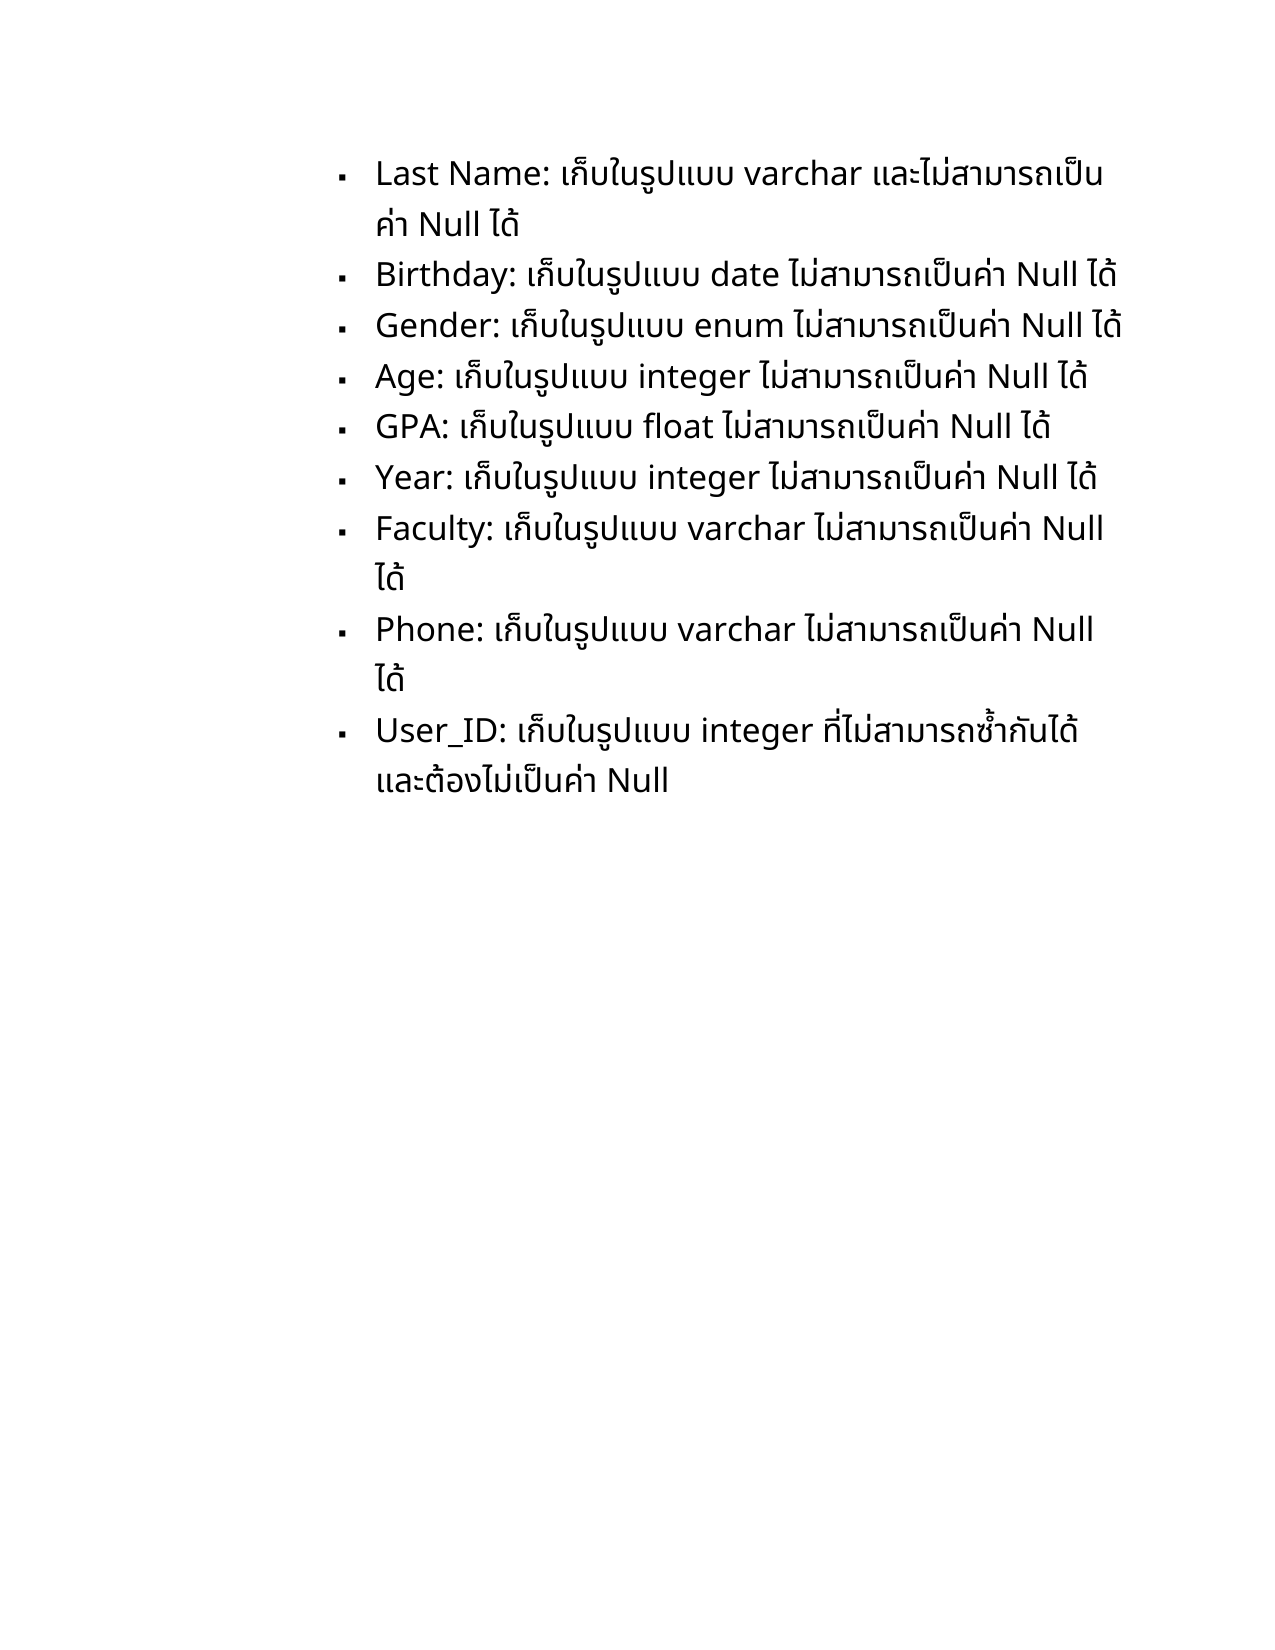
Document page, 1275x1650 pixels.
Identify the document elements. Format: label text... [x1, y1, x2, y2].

list GPA: เก็บในรูปแบบ float ไม่สามารถเป็นค่า Null ได้ [337, 403, 1125, 454]
list Phone: เก็บในรูปแบบ varchar ไม่สามารถเป็นค่า Null ได้ [337, 605, 1125, 706]
list Birthday: เก็บในรูปแบบ date ไม่สามารถเป็นค่า Null ได้ [337, 251, 1125, 302]
list Age: เก็บในรูปแบบ integer ไม่สามารถเป็นค่า Null ได้ [337, 352, 1125, 403]
list Faculty: เก็บในรูปแบบ varchar ไม่สามารถเป็นค่า Null ได้ [337, 504, 1125, 605]
list User_ID: เก็บในรูปแบบ integer ที่ไม่สามารถซ้ำกันได้ และต้องไม่เป็นค่า Null [337, 706, 1125, 808]
list Last Name: เก็บในรูปแบบ varchar และไม่สามารถเป็นค่า Null ได้ [337, 150, 1125, 251]
list Gender: เก็บในรูปแบบ enum ไม่สามารถเป็นค่า Null ได้ [337, 302, 1125, 352]
list Year: เก็บในรูปแบบ integer ไม่สามารถเป็นค่า Null ได้ [337, 454, 1125, 504]
